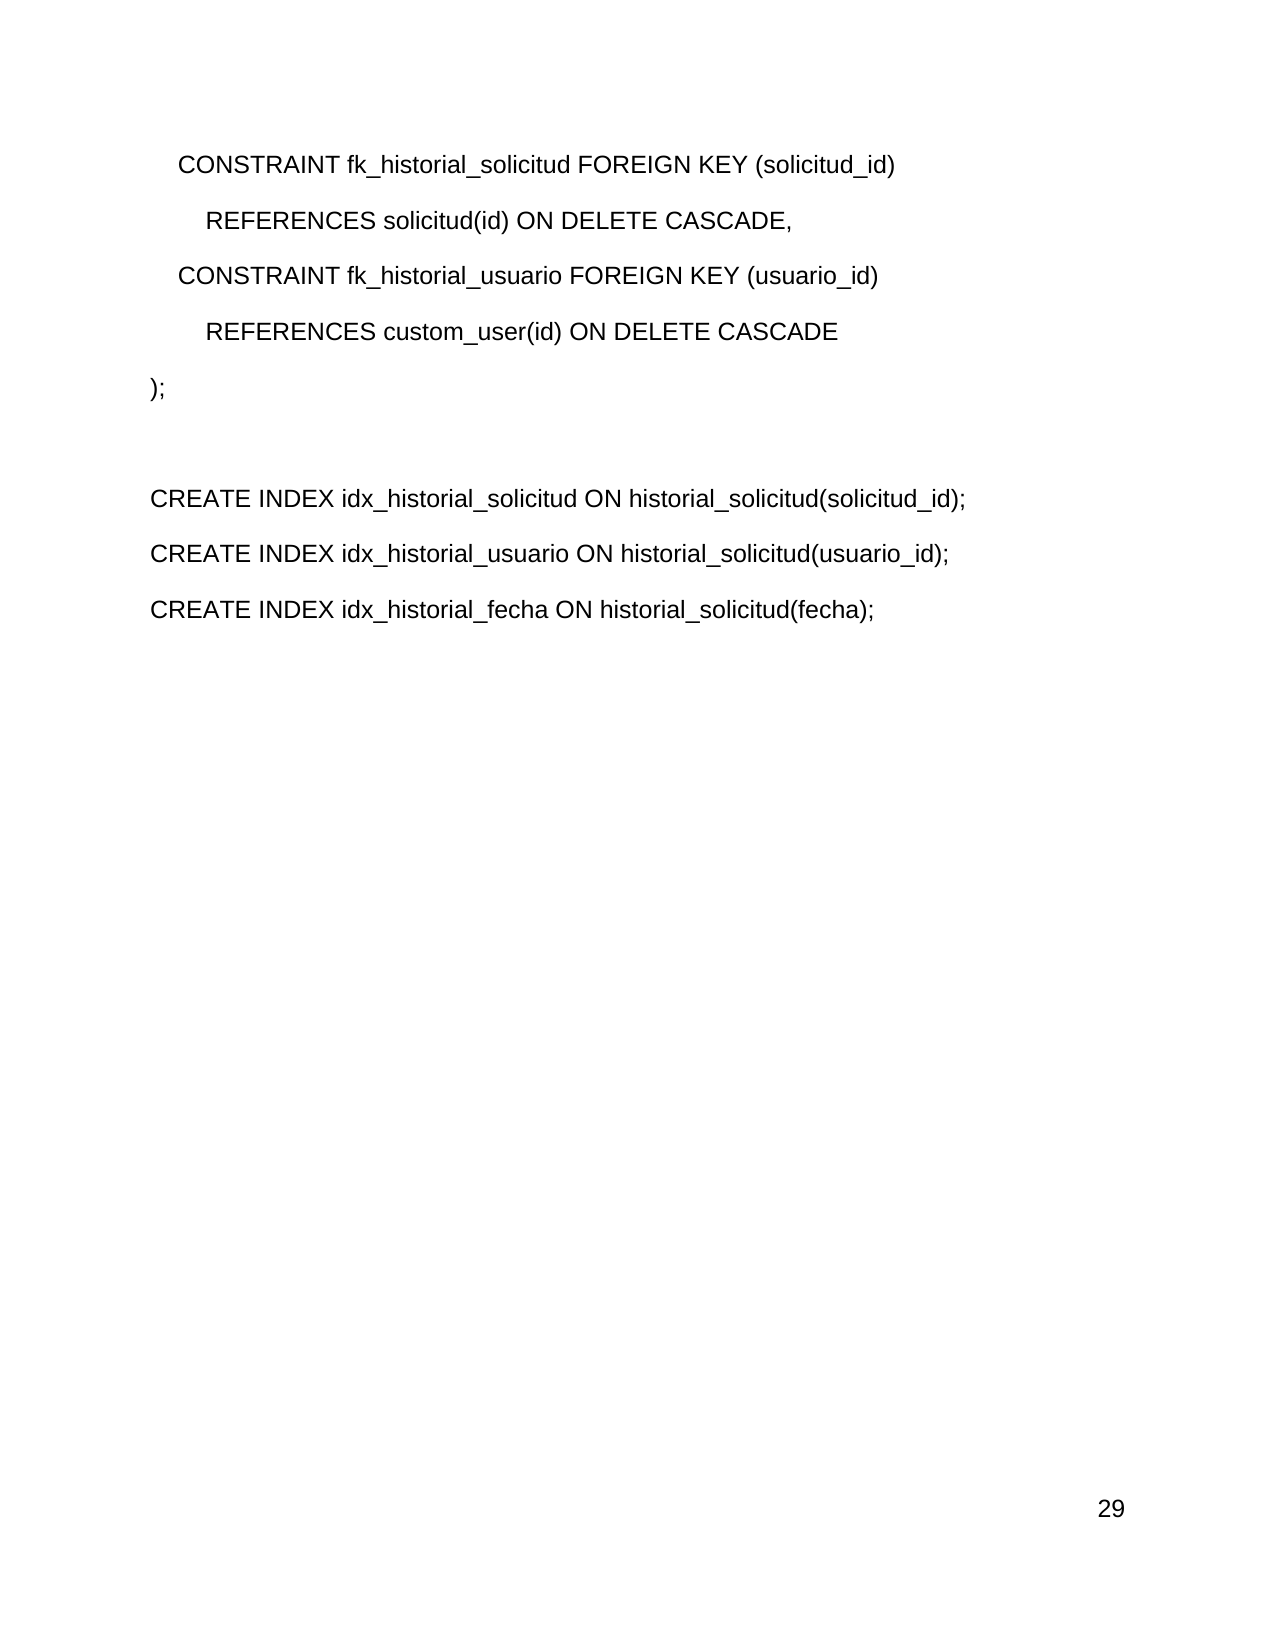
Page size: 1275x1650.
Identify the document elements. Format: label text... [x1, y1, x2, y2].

text CREATE INDEX idx_historial_usuario ON historial_solicitud(usuario_id); [150, 539, 1125, 568]
text ); [150, 372, 1125, 401]
text REFERENCES custom_user(id) ON DELETE CASCADE [150, 317, 1125, 346]
text CONSTRAINT fk_historial_usuario FOREIGN KEY (usuario_id) [150, 261, 1125, 290]
text REFERENCES solicitud(id) ON DELETE CASCADE, [150, 206, 1125, 234]
text CONSTRAINT fk_historial_solicitud FOREIGN KEY (solicitud_id) [150, 150, 1125, 179]
text CREATE INDEX idx_historial_solicitud ON historial_solicitud(solicitud_id); [150, 484, 1125, 512]
text CREATE INDEX idx_historial_fecha ON historial_solicitud(fecha); [150, 595, 1125, 624]
